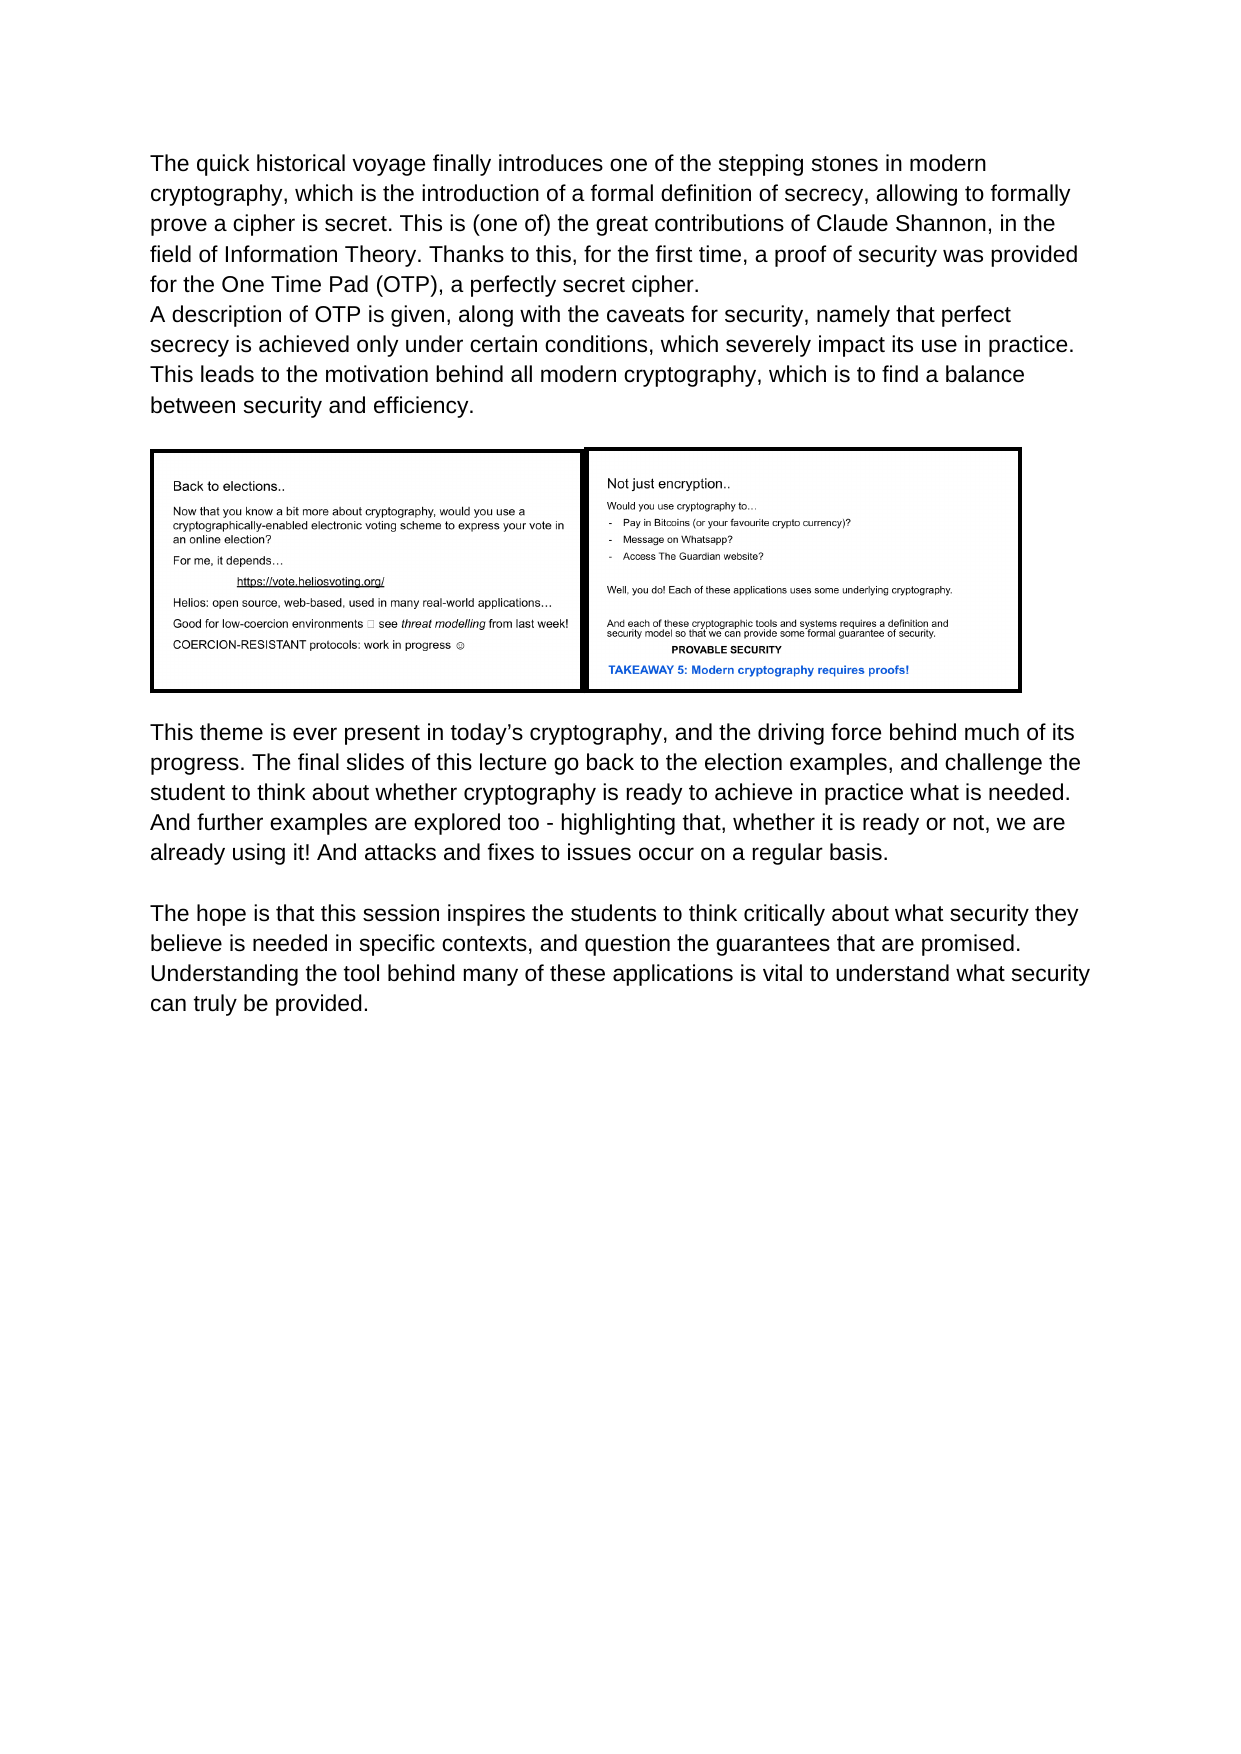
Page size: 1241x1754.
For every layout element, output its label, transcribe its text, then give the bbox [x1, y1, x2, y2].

text The hope is that this session inspires the students to think critically about what security they believe is needed in specific contexts, and question the guarantees that are promised. [150, 900, 1090, 956]
picture [154, 453, 580, 689]
text And further examples are explored too - highlighting that, whether it is ready or not, we are already using it! And attacks and fixes to issues occur on a regular basis. [150, 809, 1090, 866]
text The quick historical voyage finally introduces one of the stepping stones in modern cryptography, which is the introduction of a formal definition of secrecy, allowing to formally prove a cipher is secret. This is (one of) the great contributions of Claude Shannon, in the field of Information Theory. Thanks to this, for the first time, a proof of security was provided for the One Time Pad (OTP), a perfectly secret cipher. [150, 150, 1090, 297]
picture [589, 451, 1018, 689]
text A description of OTP is given, along with the caveats for security, namely that perfect secrecy is achieved only under certain conditions, which severely impact its use in practice. [150, 301, 1090, 358]
text This leads to the motivation behind all modern cryptography, which is to find a balance between security and efficiency. [150, 361, 1090, 418]
text Understanding the tool behind many of these applications is vital to understand what security can truly be provided. [150, 960, 1090, 1017]
text This theme is ever present in today’s cryptography, and the driving force behind much of its progress. The final slides of this lecture go back to the election examples, and challenge the student to think about whether cryptography is ready to achieve in practice what is needed. [150, 718, 1090, 805]
